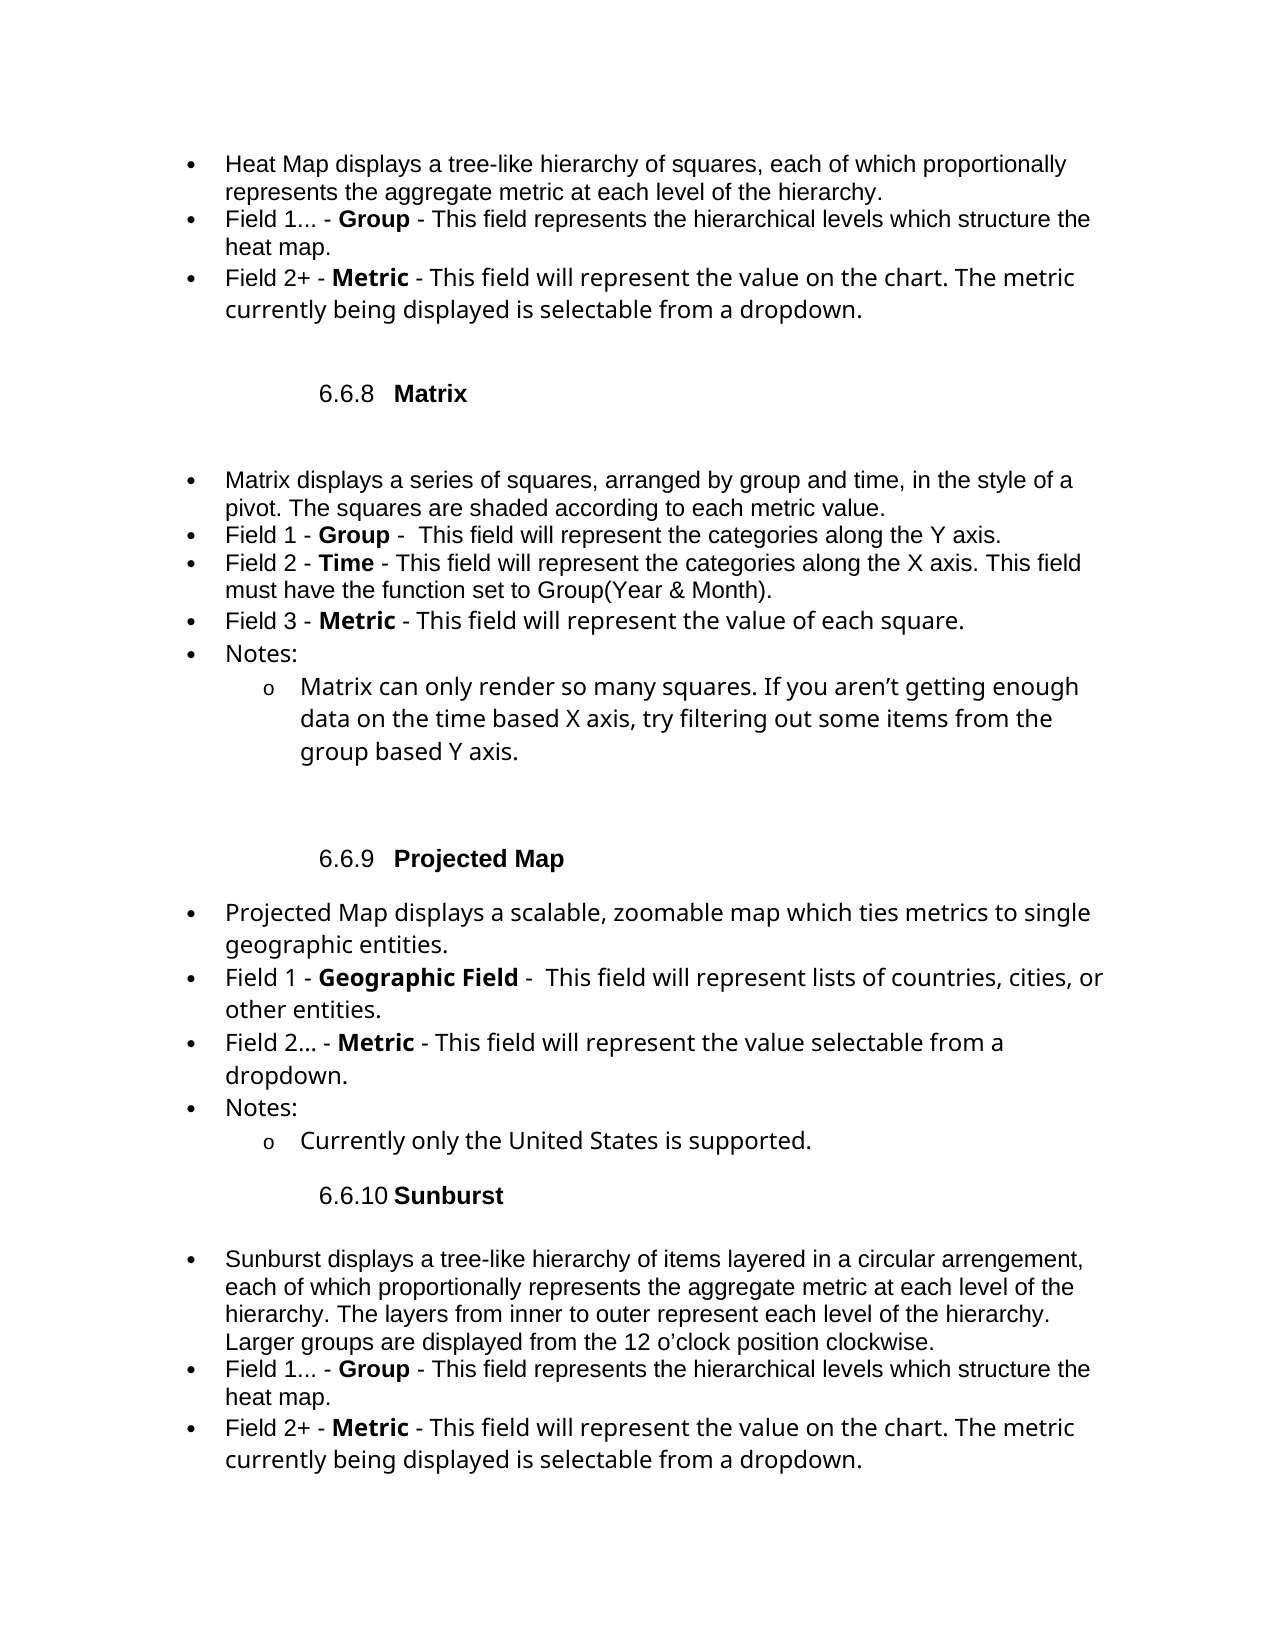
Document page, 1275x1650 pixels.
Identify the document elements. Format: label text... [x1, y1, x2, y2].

list Sunburst displays a tree-like hierarchy of items layered in a circular arrengement, each of which proportionally represents the aggregate metric at each level of the hierarchy. The layers from inner to outer represent each level of the hierarchy. Larger groups are displayed from the 12 o’clock position clockwise. [187, 1245, 1125, 1355]
list Field 2+ - Metric - This field will represent the value on the chart. The metric currently being displayed is selectable from a dropdown. [187, 1411, 1125, 1476]
subtitle Matrix [319, 379, 1125, 408]
list Currently only the United States is supported. [262, 1124, 1125, 1156]
list Matrix displays a series of squares, arranged by group and time, in the style of a pivot. The squares are shaded according to each metric value. [187, 466, 1125, 521]
list Field 1... - Group - This field represents the hierarchical levels which structure the heat map. [331, 205, 1125, 260]
list Field 2… - Metric - This field will represent the value selectable from a dropdown. [187, 1026, 1125, 1091]
list Matrix can only render so many squares. If you aren’t getting enough data on the time based X axis, try filtering out some items from the group based Y axis. [262, 669, 1125, 767]
list Field 1... - Group - This field represents the hierarchical levels which structure the heat map. [331, 1355, 1125, 1411]
subtitle Sunburst [319, 1181, 1125, 1210]
list Heat Map displays a tree-like hierarchy of squares, each of which proportionally represents the aggregate metric at each level of the hierarchy. [187, 150, 1125, 205]
list Notes: [187, 1091, 1125, 1124]
list Field 1 - Geographic Field - This field will represent lists of countries, cities, or other entities. [187, 961, 1125, 1026]
list Projected Map displays a scalable, zoomable map which ties metrics to single geographic entities. [187, 895, 1125, 961]
list Field 2 - Time - This field will represent the categories along the X axis. This field must have the function set to Group(Year & Month). [187, 549, 1125, 604]
list Field 1 - Group - This field will represent the categories along the Y axis. [187, 521, 1125, 549]
list Notes: [187, 637, 1125, 669]
subtitle Projected Map [319, 844, 1125, 872]
list Field 2+ - Metric - This field will represent the value on the chart. The metric currently being displayed is selectable from a dropdown. [187, 260, 1125, 326]
list Field 3 - Metric - This field will represent the value of each square. [187, 604, 1125, 637]
